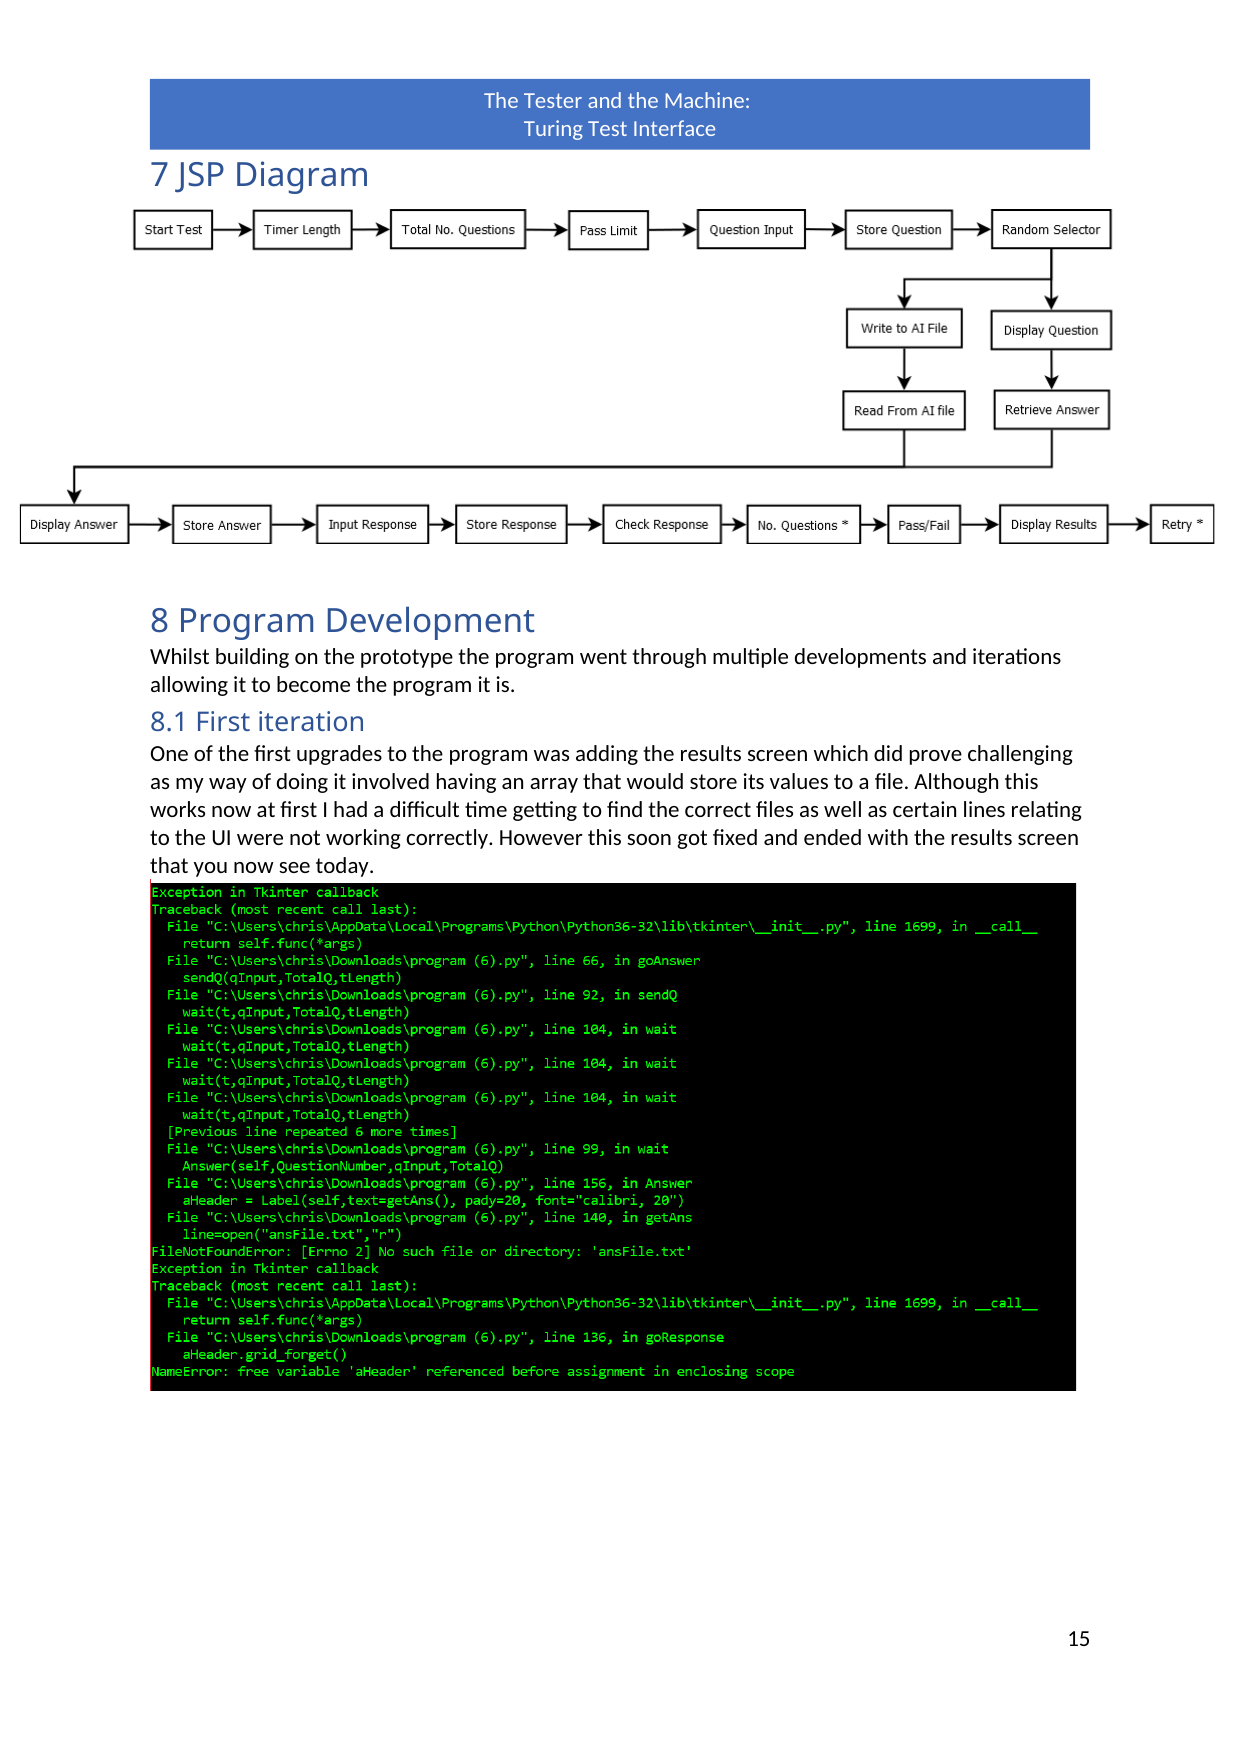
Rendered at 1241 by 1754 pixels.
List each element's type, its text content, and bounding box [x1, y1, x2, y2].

subtitle 7 JSP Diagram [150, 150, 1090, 196]
subtitle 8.1 First iteration [150, 702, 1090, 739]
picture [19, 209, 1215, 544]
text Whilst building on the prototype the program went through multiple developments and iterations allowing it to become the program it is. [150, 642, 1090, 698]
subtitle 8 Program Development [150, 597, 1090, 642]
picture [150, 879, 1077, 1391]
